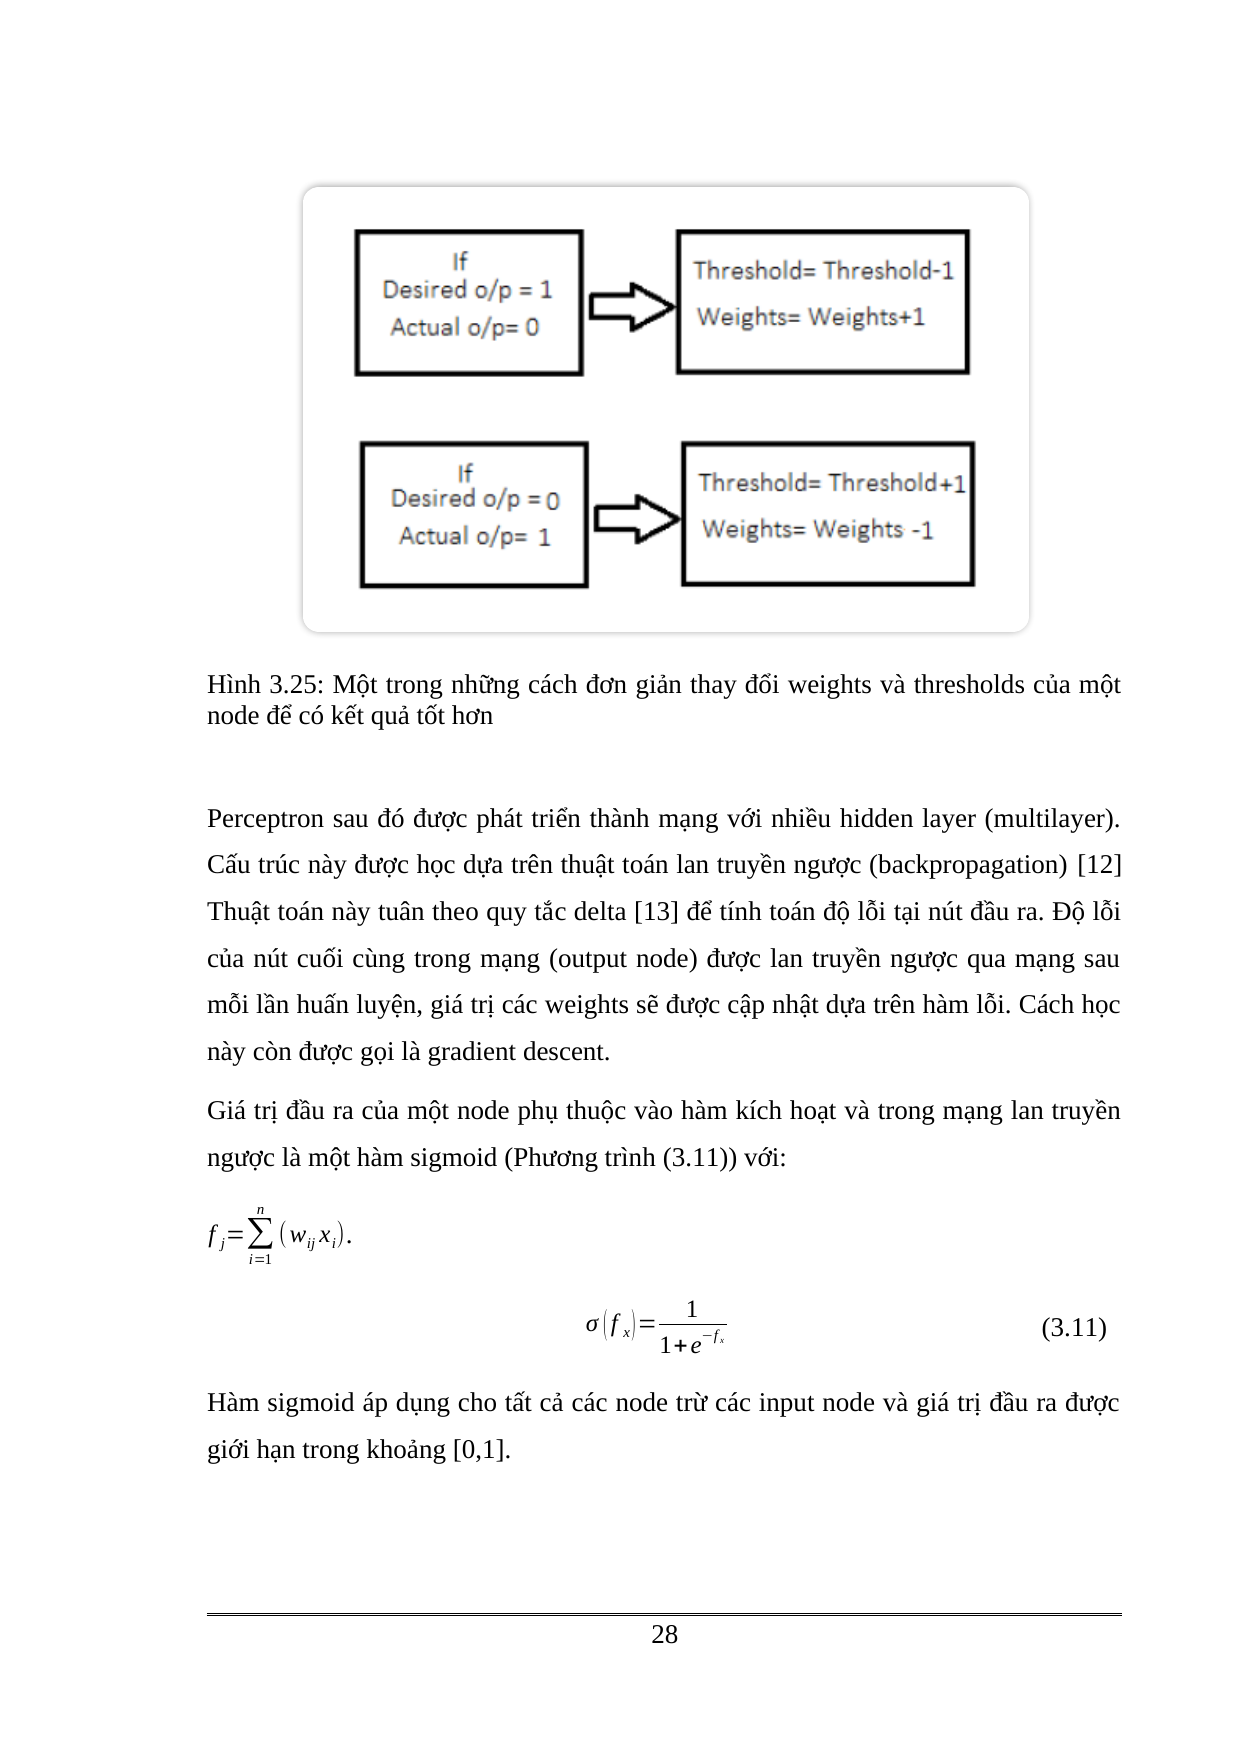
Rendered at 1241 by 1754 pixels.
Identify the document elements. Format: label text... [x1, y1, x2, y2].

picture [335, 218, 997, 601]
text (3.11) [207, 1295, 1122, 1358]
text Giá trị đầu ra của một node phụ thuộc vào hàm kích hoạt và trong mạng lan truyền ngược là một hàm sigmoid (Phương trình (3.11)) với: [207, 1094, 1122, 1172]
text Perceptron sau đó được phát triển thành mạng với nhiều hidden layer (multilayer). Cấu trúc này được học dựa trên thuật toán lan truyền ngược (backpropagation) Thuật toán này tuân theo quy tắc delta để tính toán độ lỗi tại nút đầu ra. Độ lỗi của nút cuối cùng trong mạng (output node) được lan truyền ngược qua mạng sau mỗi lần huấn luyện, giá trị các weights sẽ được cập nhật dựa trên hàm lỗi. Cách học này còn được gọi là gradient descent. [207, 802, 1122, 1066]
text Hàm sigmoid áp dụng cho tất cả các node trừ các input node và giá trị đầu ra được giới hạn trong khoảng [0,1]. [207, 1386, 1122, 1464]
text . [207, 1200, 1122, 1267]
